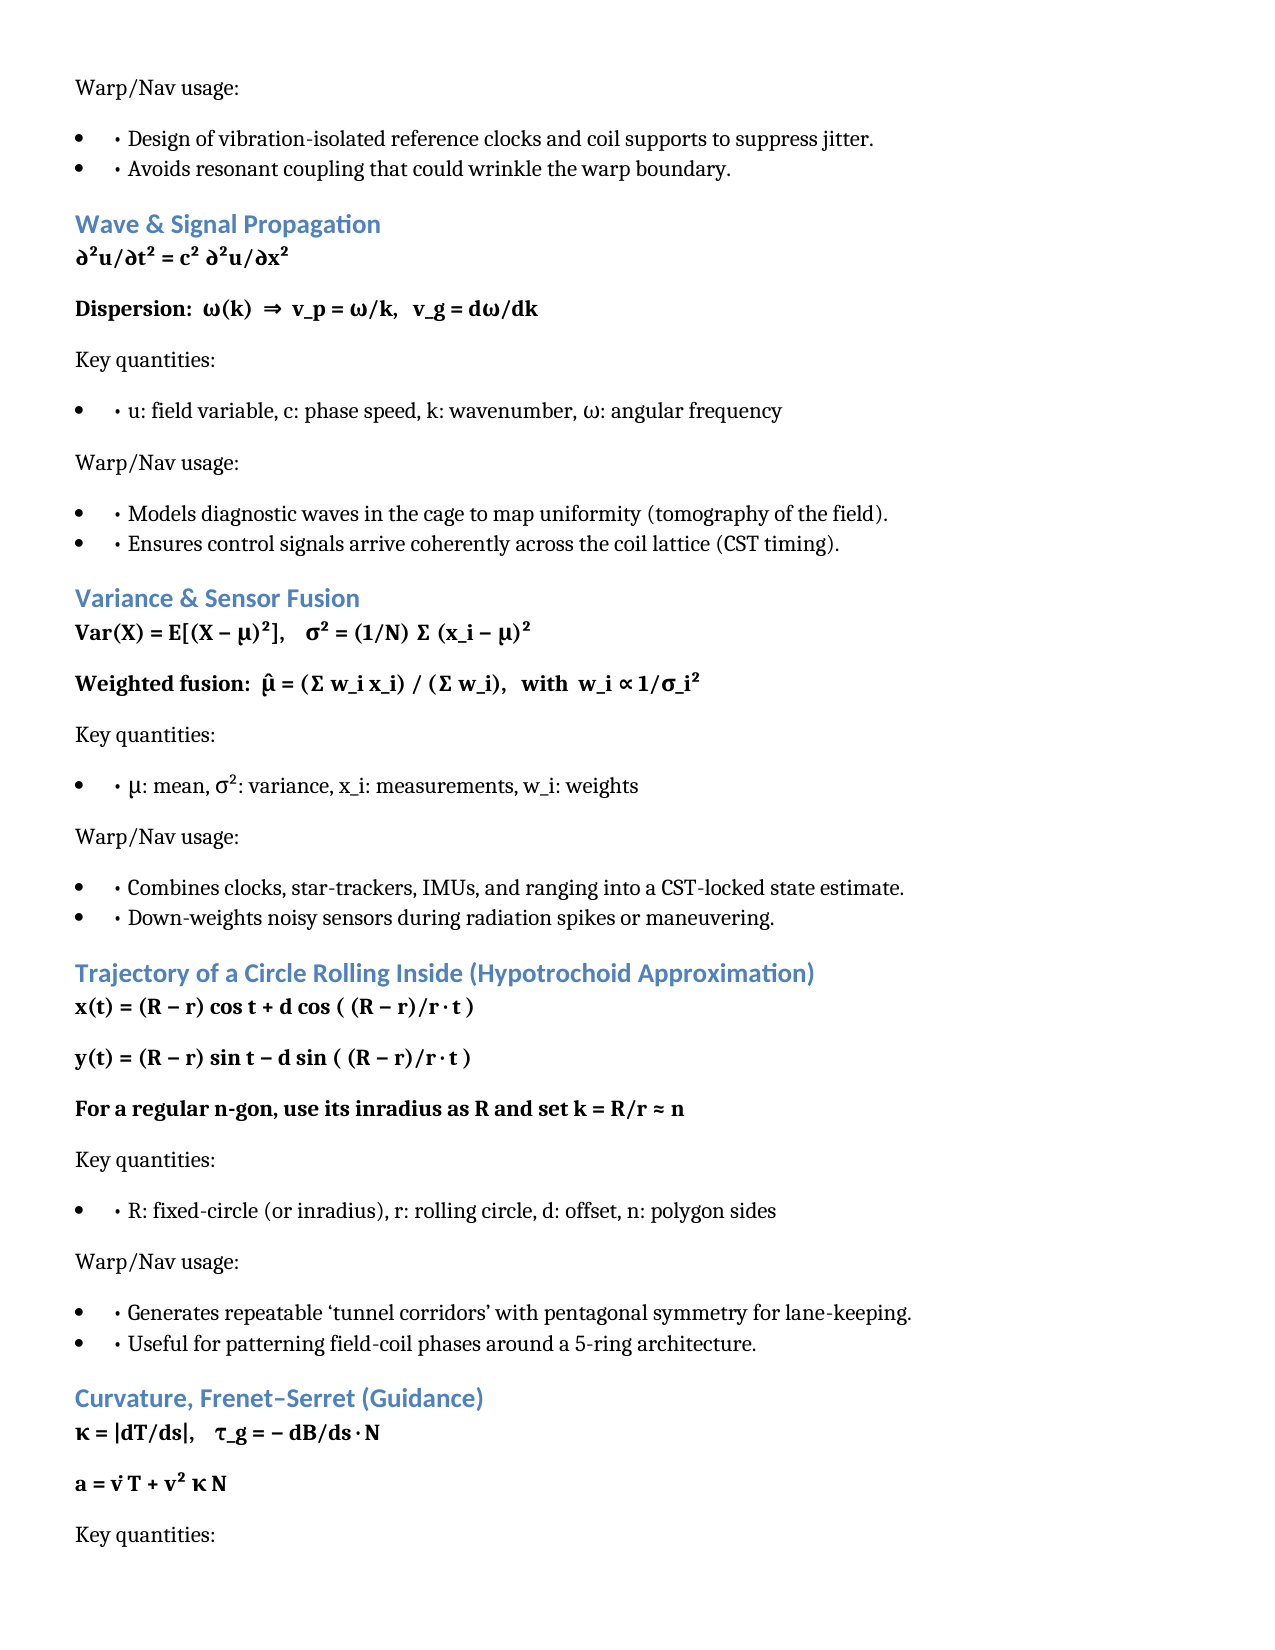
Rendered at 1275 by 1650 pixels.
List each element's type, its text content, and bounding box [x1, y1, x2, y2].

list • Avoids resonant coupling that could wrinkle the warp boundary. [75, 156, 1200, 183]
text Key quantities: [75, 1147, 1200, 1173]
text Weighted fusion: μ̂ = (∑ w_i x_i) / (∑ w_i), with w_i ∝ 1/σ_i² [75, 671, 1200, 697]
list • R: fixed-circle (or inradius), r: rolling circle, d: offset, n: polygon sides [75, 1198, 1200, 1224]
text κ = |dT/ds|, τ_g = − dB/ds · N [75, 1419, 1200, 1446]
subtitle Trajectory of a Circle Rolling Inside (Hypotrochoid Approximation) [75, 956, 1200, 989]
list • Generates repeatable ‘tunnel corridors’ with pentagonal symmetry for lane-keeping. [75, 1300, 1200, 1327]
text a = v̇ T + v² κ N [75, 1470, 1200, 1497]
list • μ: mean, σ²: variance, x_i: measurements, w_i: weights [75, 773, 1200, 799]
list • Useful for patterning field-coil phases around a 5-ring architecture. [75, 1330, 1200, 1357]
text Warp/Nav usage: [75, 449, 1200, 476]
list • Down-weights noisy sensors during radiation spikes or maneuvering. [75, 905, 1200, 931]
text Key quantities: [75, 347, 1200, 374]
text Dispersion: ω(k) ⇒ v_p = ω/k, v_g = dω/dk [75, 296, 1200, 323]
text Key quantities: [75, 1521, 1200, 1548]
text Key quantities: [75, 722, 1200, 748]
list • Ensures control signals arrive coherently across the coil lattice (CST timing). [75, 531, 1200, 557]
text Warp/Nav usage: [75, 824, 1200, 850]
text Warp/Nav usage: [75, 1249, 1200, 1276]
list • Design of vibration-isolated reference clocks and coil supports to suppress jitter. [75, 126, 1200, 152]
list • Combines clocks, star-trackers, IMUs, and ranging into a CST-locked state estimate. [75, 875, 1200, 901]
subtitle Variance & Sensor Fusion [75, 582, 1200, 615]
text x(t) = (R − r) cos t + d cos ( (R − r)/r · t ) [75, 994, 1200, 1020]
subtitle Wave & Signal Propagation [75, 207, 1200, 240]
text For a regular n-gon, use its inradius as R and set k = R/r ≈ n [75, 1096, 1200, 1122]
text Warp/Nav usage: [75, 75, 1200, 101]
text ∂²u/∂t² = c² ∂²u/∂x² [75, 245, 1200, 272]
text y(t) = (R − r) sin t − d sin ( (R − r)/r · t ) [75, 1045, 1200, 1071]
list • u: field variable, c: phase speed, k: wavenumber, ω: angular frequency [75, 398, 1200, 425]
text Var(X) = E[(X − μ)²], σ² = (1/N) ∑ (x_i − μ)² [75, 619, 1200, 646]
subtitle Curvature, Frenet–Serret (Guidance) [75, 1381, 1200, 1414]
list • Models diagnostic waves in the cage to map uniformity (tomography of the field). [75, 500, 1200, 527]
